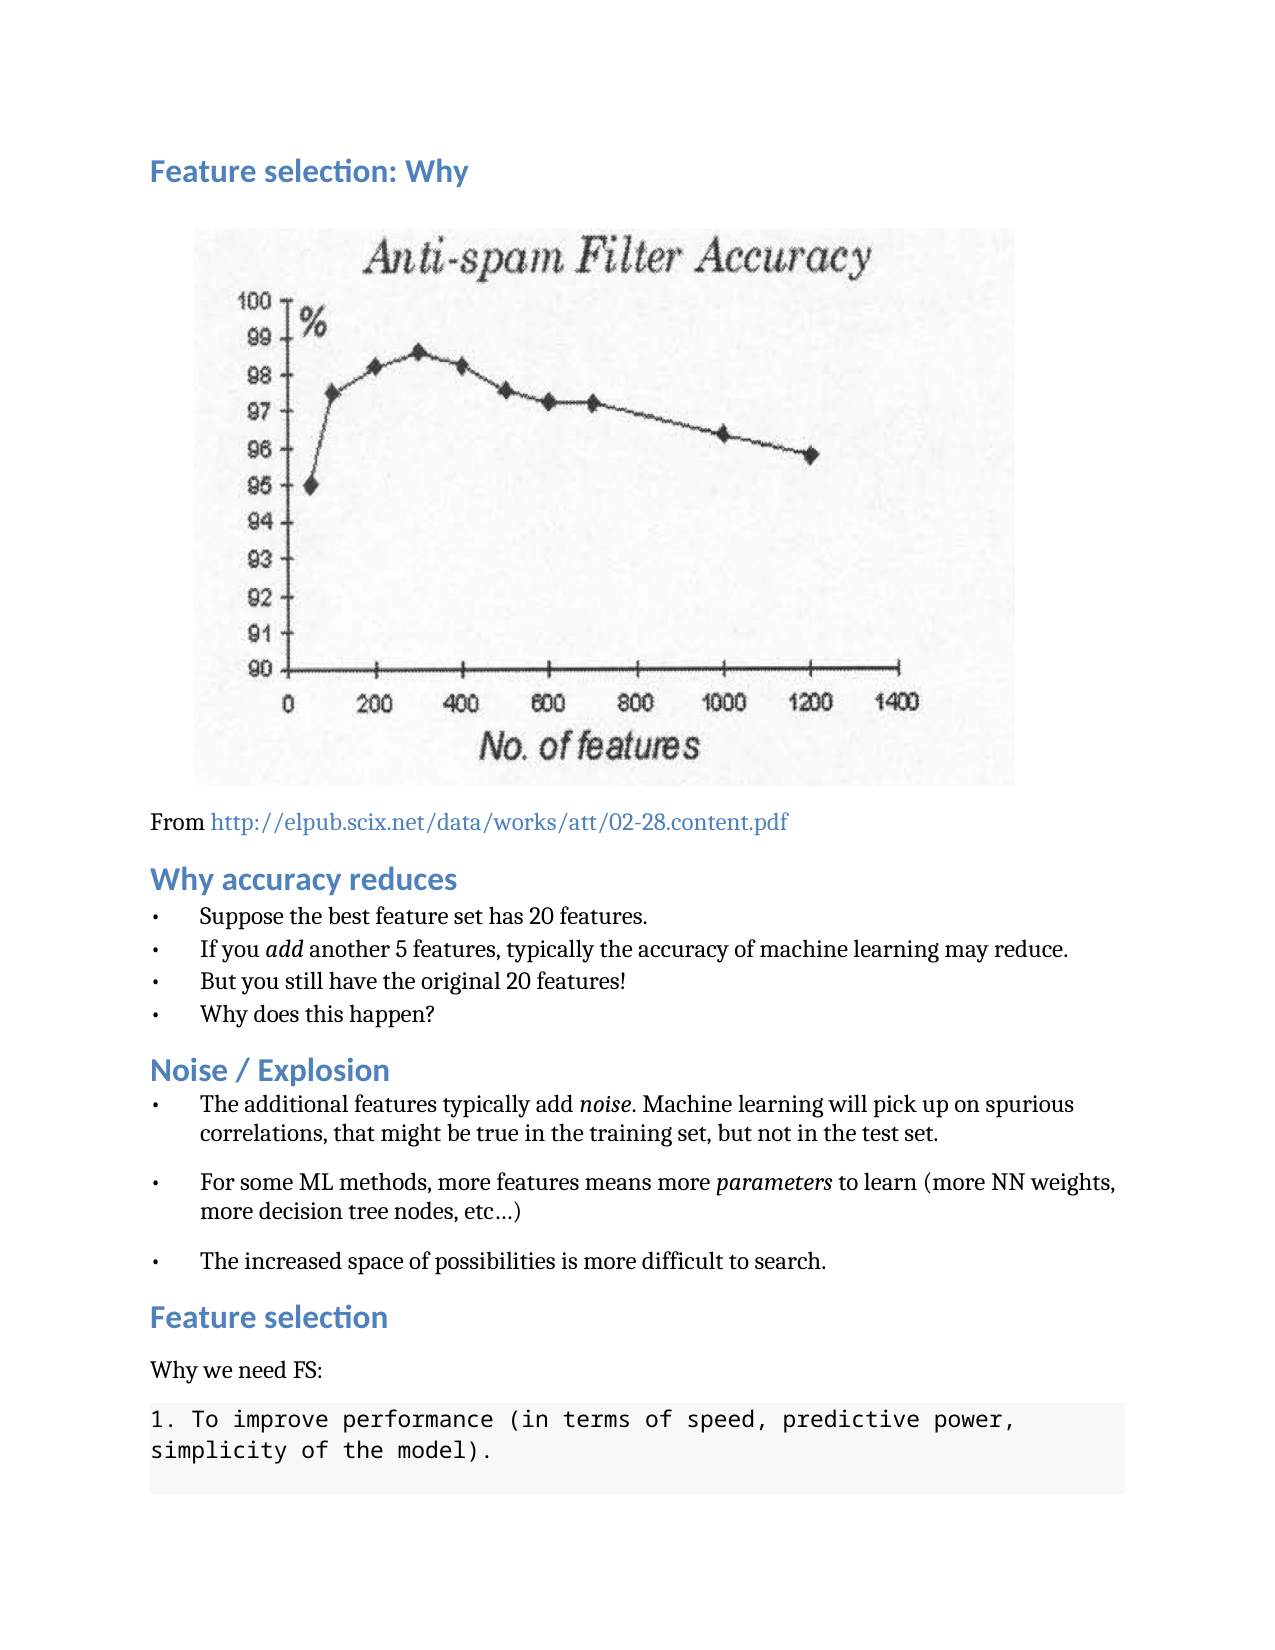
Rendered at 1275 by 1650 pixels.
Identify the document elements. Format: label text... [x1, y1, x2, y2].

list For some ML methods, more features means more parameters to learn (more NN weights, more decision tree nodes, etc…) [150, 1168, 1125, 1226]
list But you still have the original 20 features! [150, 967, 1125, 996]
subtitle Why accuracy reduces [150, 858, 1125, 898]
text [150, 1403, 1125, 1494]
list If you add another 5 features, typically the accuracy of machine learning may reduce. [150, 934, 1125, 963]
list The additional features typically add noise. Machine learning will pick up on spurious correlations, that might be true in the training set, but not in the test set. [150, 1090, 1125, 1147]
picture [168, 209, 1044, 790]
subtitle Noise / Explosion [150, 1049, 1125, 1090]
list Why does this happen? [150, 999, 1125, 1028]
text Why we need FS: [150, 1356, 1125, 1384]
list Suppose the best feature set has 20 features. [150, 902, 1125, 931]
text From http://elpub.scix.net/data/works/att/02-28.content.pdf [150, 808, 1125, 837]
list The increased space of possibilities is more difficult to search. [150, 1247, 1125, 1275]
subtitle Feature selection [150, 1296, 1125, 1337]
subtitle Feature selection: Why [150, 150, 1125, 191]
